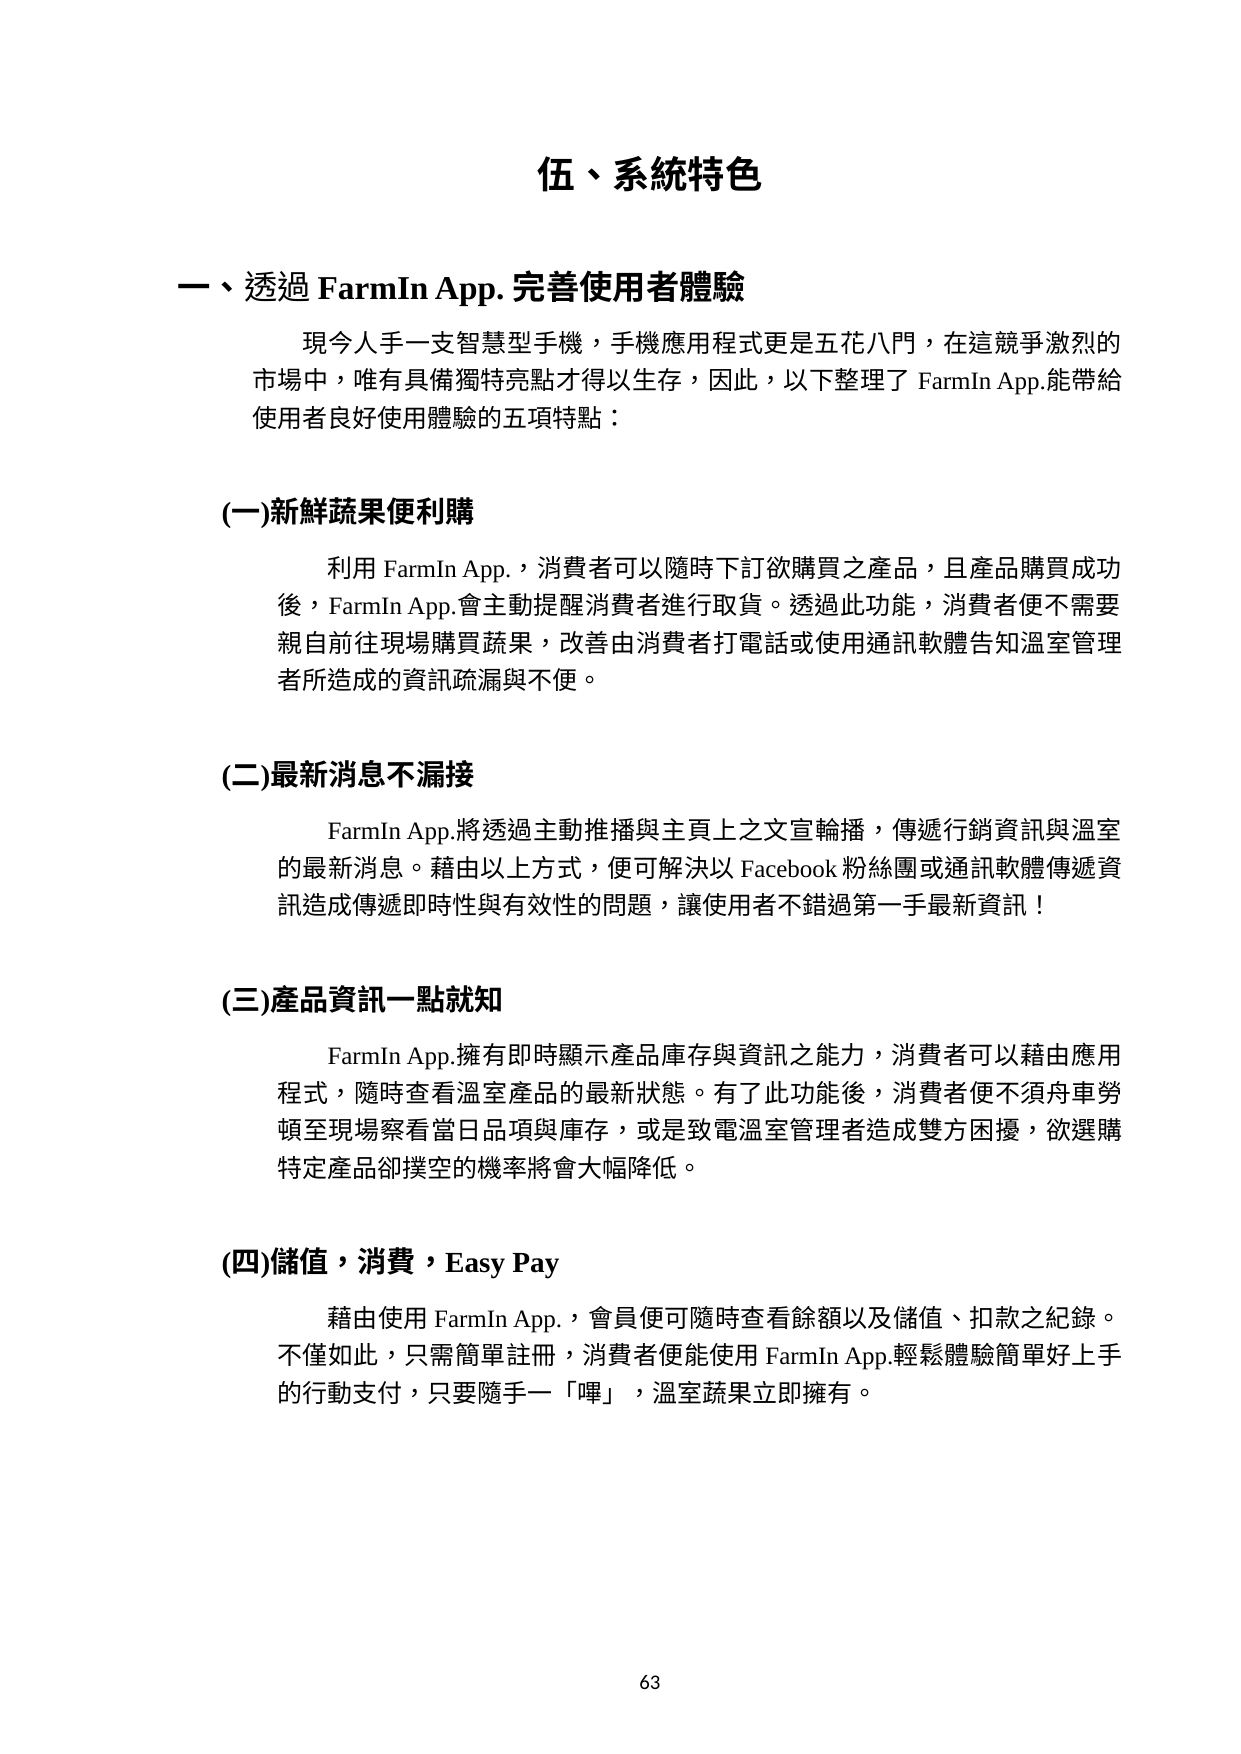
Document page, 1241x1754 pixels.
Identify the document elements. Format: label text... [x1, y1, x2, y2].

text 新鮮蔬果便利購 [221, 472, 1122, 547]
text 透過FarmIn App. 完善使用者體驗 [177, 247, 1122, 322]
text 儲值，消費，Easy Pay [221, 1222, 1122, 1297]
text FarmIn App.擁有即時顯示產品庫存與資訊之能力，消費者可以藉由應用程式，隨時查看溫室產品的最新狀態。有了此功能後，消費者便不須舟車勞頓至現場察看當日品項與庫存，或是致電溫室管理者造成雙方困擾，欲選購特定產品卻撲空的機率將會大幅降低。 [277, 1035, 1122, 1185]
text 藉由使用FarmIn App.，會員便可隨時查看餘額以及儲值、扣款之紀錄。不僅如此，只需簡單註冊，消費者便能使用FarmIn App.輕鬆體驗簡單好上手的行動支付，只要隨手一「嗶」，溫室蔬果立即擁有。 [277, 1297, 1122, 1410]
text FarmIn App.將透過主動推播與主頁上之文宣輪播，傳遞行銷資訊與溫室的最新消息。藉由以上方式，便可解決以Facebook粉絲團或通訊軟體傳遞資訊造成傳遞即時性與有效性的問題，讓使用者不錯過第一手最新資訊！ [277, 810, 1122, 922]
text 產品資訊一點就知 [221, 960, 1122, 1035]
text 利用FarmIn App.，消費者可以隨時下訂欲購買之產品，且產品購買成功後，FarmIn App.會主動提醒消費者進行取貨。透過此功能，消費者便不需要親自前往現場購買蔬果，改善由消費者打電話或使用通訊軟體告知溫室管理者所造成的資訊疏漏與不便。 [277, 547, 1122, 697]
text 現今人手一支智慧型手機，手機應用程式更是五花八門，在這競爭激烈的市場中，唯有具備獨特亮點才得以生存，因此，以下整理了FarmIn App.能帶給使用者良好使用體驗的五項特點： [252, 322, 1122, 435]
text 最新消息不漏接 [221, 735, 1122, 810]
text 系統特色 [177, 135, 1122, 210]
